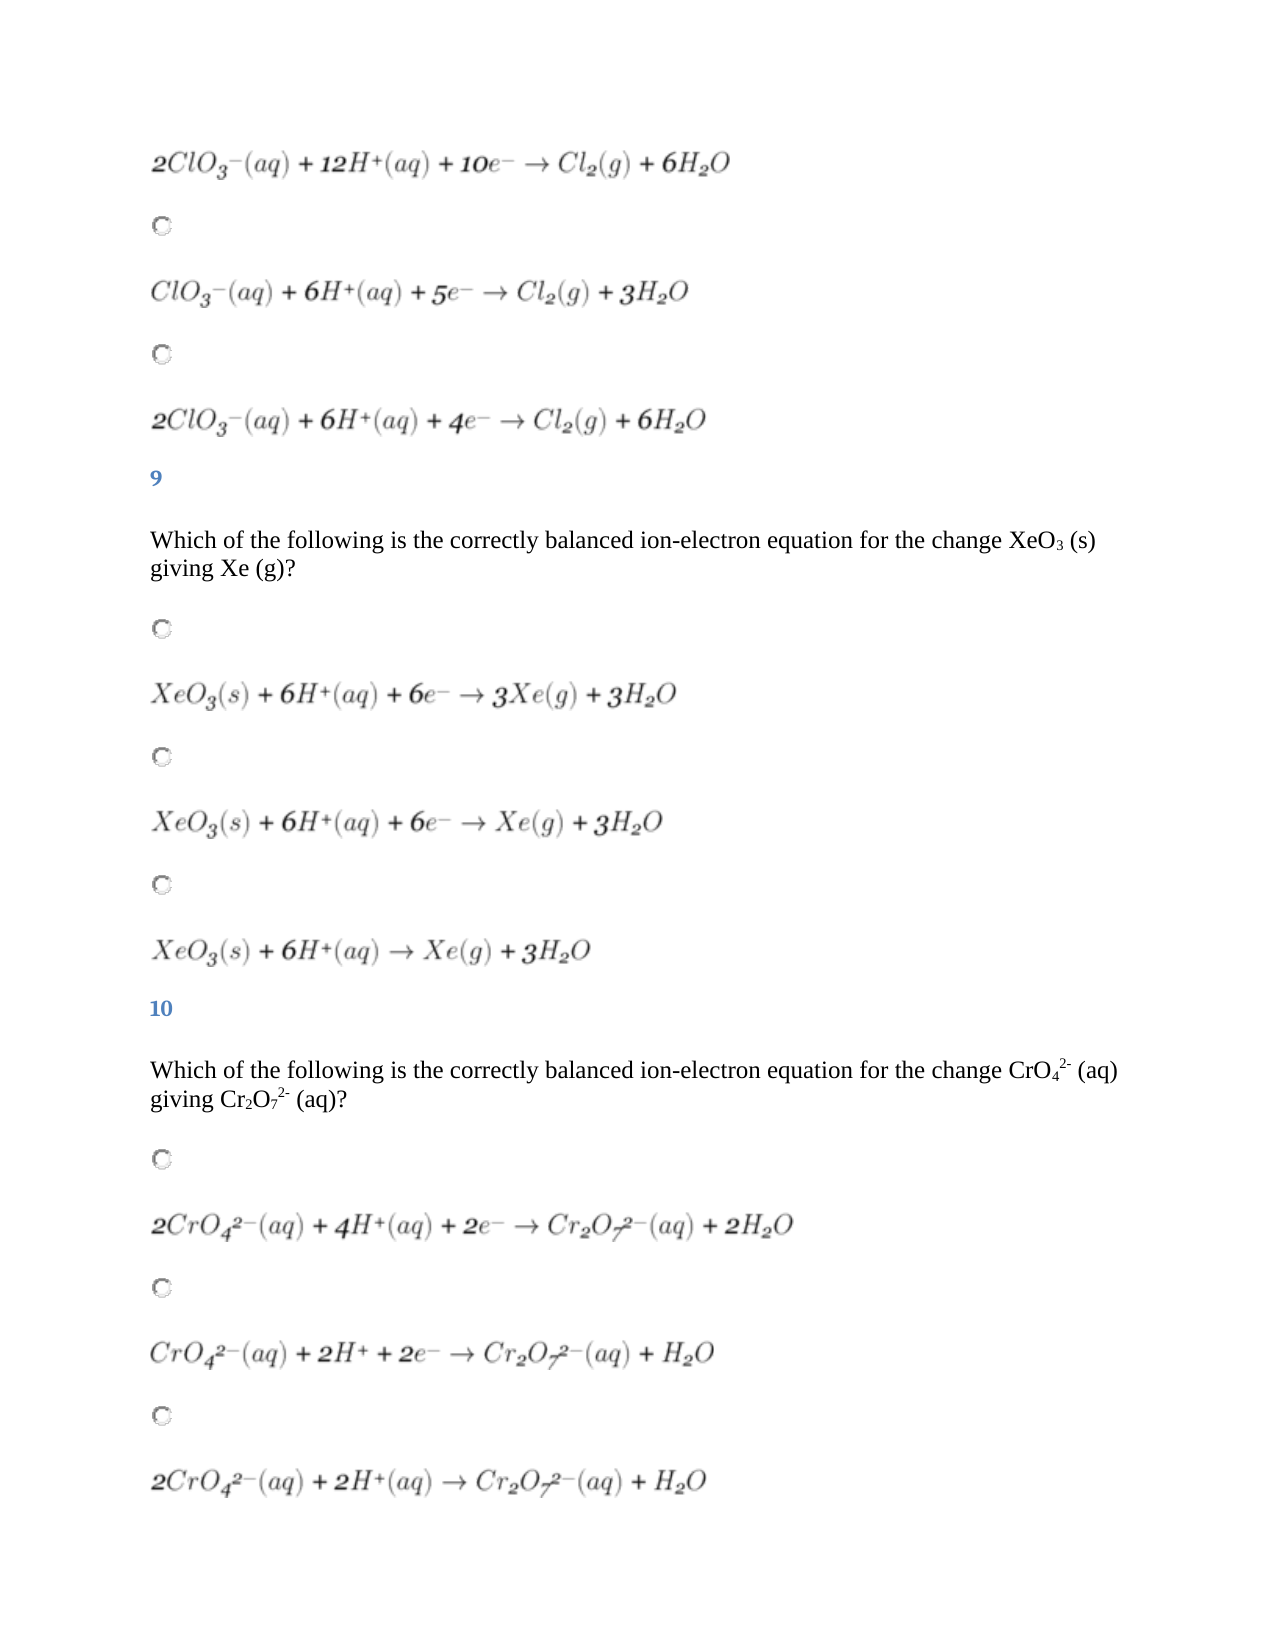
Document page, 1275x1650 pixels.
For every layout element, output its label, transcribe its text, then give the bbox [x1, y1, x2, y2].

picture [150, 1211, 794, 1242]
subtitle 10 [150, 996, 1125, 1022]
text Which of the following is the correctly balanced ion-electron equation for the change XeO3 (s) giving Xe (g)? [150, 525, 1125, 582]
picture [150, 1339, 714, 1370]
picture [150, 406, 707, 437]
picture [150, 808, 663, 839]
subtitle 9 [150, 465, 1125, 492]
picture [150, 278, 689, 308]
picture [150, 937, 591, 967]
picture [150, 1467, 707, 1498]
text Which of the following is the correctly balanced ion-electron equation for the change CrO42- (aq) giving Cr2O72- (aq)? [150, 1055, 1125, 1113]
picture [150, 150, 730, 180]
picture [150, 680, 677, 711]
